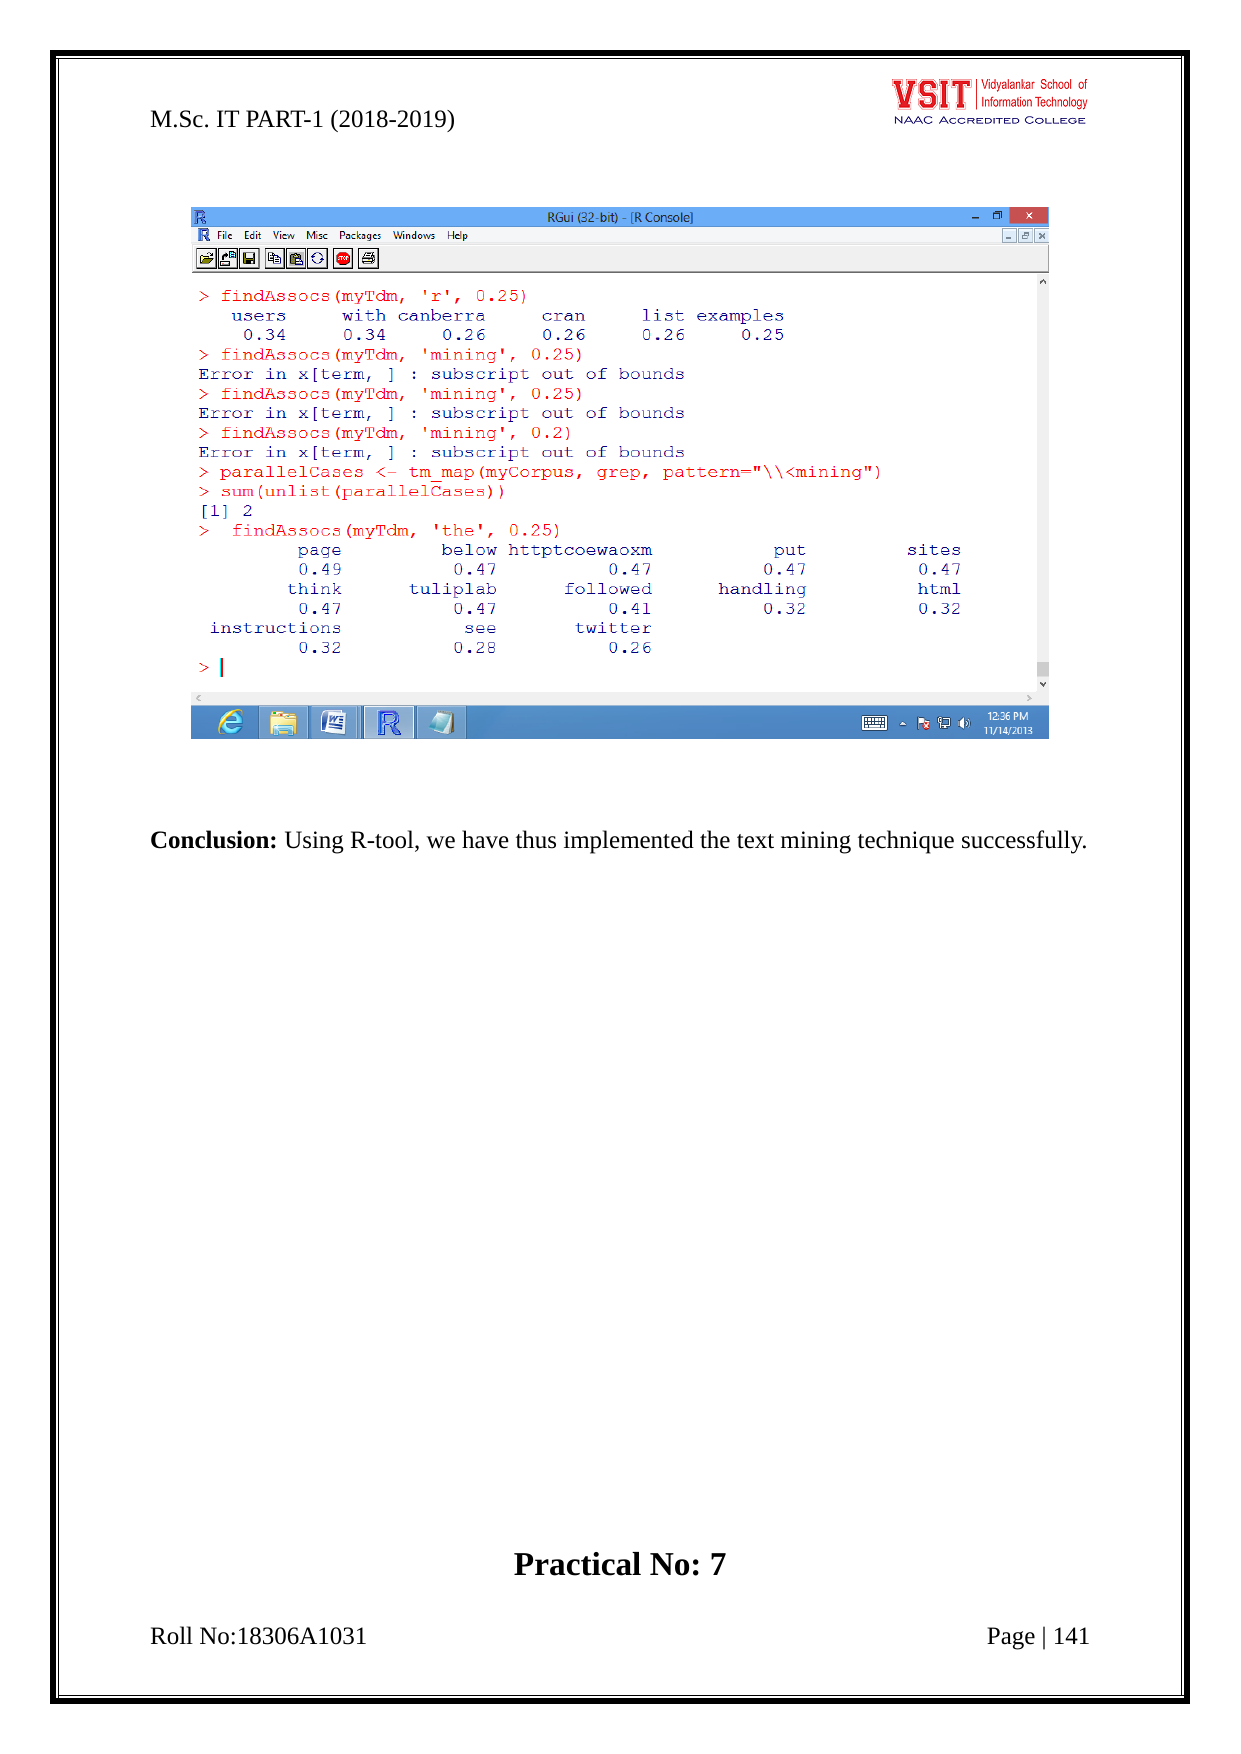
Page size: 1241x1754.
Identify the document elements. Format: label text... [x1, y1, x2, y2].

text Conclusion: Using R-tool, we have thus implemented the text mining technique successfully. [150, 825, 1090, 854]
text Practical No: 7 [150, 1544, 1090, 1582]
picture [888, 75, 1091, 128]
picture [191, 207, 1049, 739]
